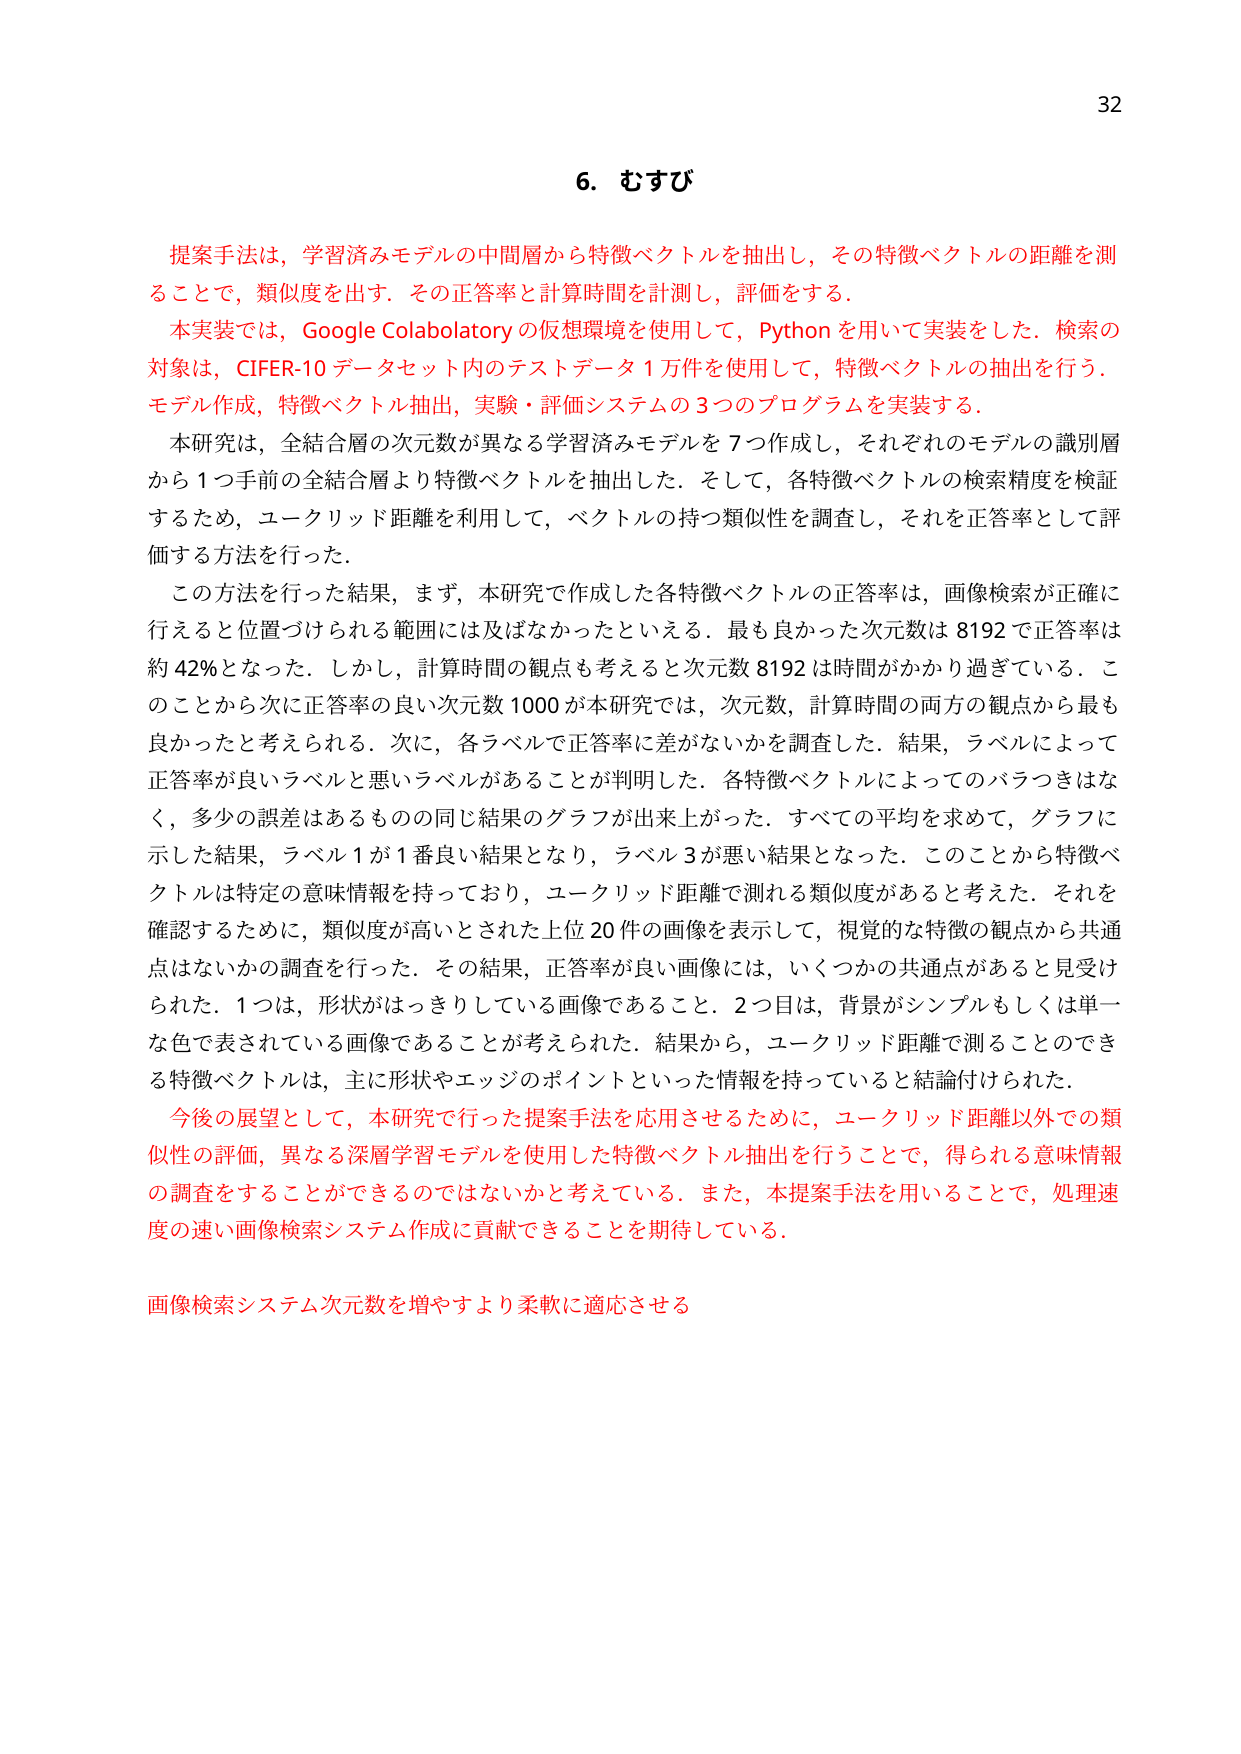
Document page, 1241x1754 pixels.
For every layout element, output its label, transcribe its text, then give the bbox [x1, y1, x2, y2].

text 今後の展望として，本研究で行った提案手法を応用させるために，ユークリッド距離以外での類似性の評価，異なる深層学習モデルを使用した特徴ベクトル抽出を行うことで，得られる意味情報の調査をすることができるのではないかと考えている．また，本提案手法を用いることで，処理速度の速い画像検索システム作成に貢献できることを期待している． [148, 1098, 1122, 1248]
text 本実装では，Google Colabolatoryの仮想環境を使用して，Pythonを用いて実装をした．検索の対象は，CIFER-10データセット内のテストデータ1万件を使用して，特徴ベクトルの抽出を行う．モデル作成，特徴ベクトル抽出，実験・評価システムの3つのプログラムを実装する． [148, 311, 1122, 423]
text 画像検索システム次元数を増やすより柔軟に適応させる [148, 1286, 1122, 1323]
text この方法を行った結果，まず，本研究で作成した各特徴ベクトルの正答率は，画像検索が正確に行えると位置づけられる範囲には及ばなかったといえる．最も良かった次元数は8192で正答率は約42%となった．しかし，計算時間の観点も考えると次元数8192は時間がかかり過ぎている．このことから次に正答率の良い次元数1000が本研究では，次元数，計算時間の両方の観点から最も良かったと考えられる．次に，各ラベルで正答率に差がないかを調査した．結果，ラベルによって正答率が良いラベルと悪いラベルがあることが判明した．各特徴ベクトルによってのバラつきはなく，多少の誤差はあるものの同じ結果のグラフが出来上がった．すべての平均を求めて，グラフに示した結果，ラベル1が1番良い結果となり，ラベル3が悪い結果となった．このことから特徴ベクトルは特定の意味情報を持っており，ユークリッド距離で測れる類似度があると考えた．それを確認するために，類似度が高いとされた上位20件の画像を表示して，視覚的な特徴の観点から共通点はないかの調査を行った．その結果，正答率が良い画像には，いくつかの共通点があると見受けられた．1つは，形状がはっきりしている画像であること．2つ目は，背景がシンプルもしくは単一な色で表されている画像であることが考えられた．結果から，ユークリッド距離で測ることのできる特徴ベクトルは，主に形状やエッジのポイントといった情報を持っていると結論付けられた． [148, 573, 1122, 1098]
subtitle むすび [148, 161, 1122, 198]
text 提案手法は，学習済みモデルの中間層から特徴ベクトルを抽出し，その特徴ベクトルの距離を測ることで，類似度を出す．その正答率と計算時間を計測し，評価をする． [148, 236, 1122, 311]
text 本研究は，全結合層の次元数が異なる学習済みモデルを7つ作成し，それぞれのモデルの識別層から1つ手前の全結合層より特徴ベクトルを抽出した．そして，各特徴ベクトルの検索精度を検証するため，ユークリッド距離を利用して，ベクトルの持つ類似性を調査し，それを正答率として評価する方法を行った． [148, 423, 1122, 573]
